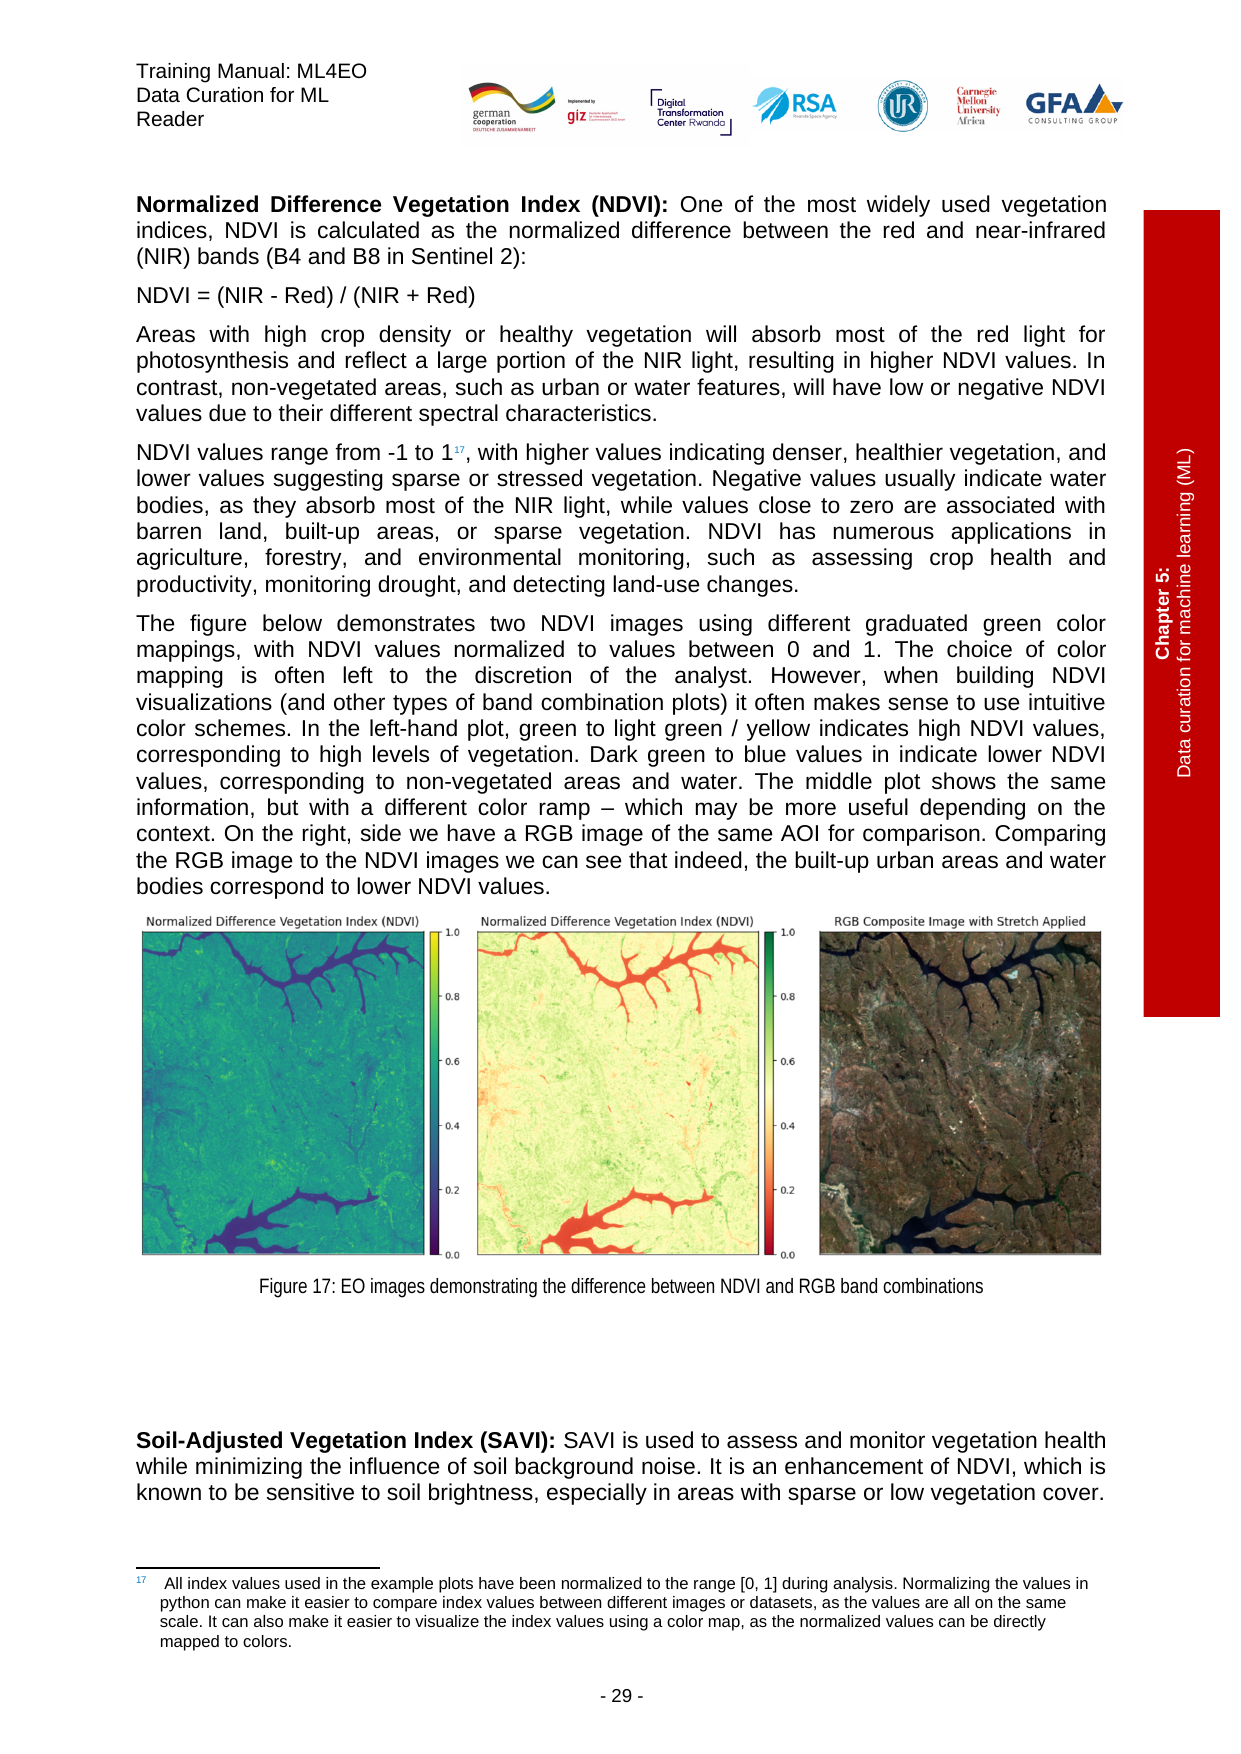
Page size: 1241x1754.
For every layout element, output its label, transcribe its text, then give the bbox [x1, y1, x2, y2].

text NDVI = (NIR - Red) / (NIR + Red) [136, 282, 1107, 308]
text Soil-Adjusted Vegetation Index (SAVI): SAVI is used to assess and monitor vegetation health while minimizing the influence of soil background noise. It is an enhancement of NDVI, which is known to be sensitive to soil brightness, especially in areas with sparse or low vegetation cover. [136, 1427, 1107, 1506]
text Normalized Difference Vegetation Index (NDVI): One of the most widely used vegetation indices, NDVI is calculated as the normalized difference between the red and near-infrared (NIR) bands (B4 and B8 in Sentinel 2): [136, 191, 1107, 270]
text Areas with high crop density or healthy vegetation will absorb most of the red light for photosynthesis and reflect a large portion of the NIR light, resulting in higher NDVI values. In contrast, non-vegetated areas, such as urban or water features, will have low or negative NDVI values due to their different spectral characteristics. [136, 321, 1107, 426]
picture [136, 912, 1107, 1261]
text NDVI values range from -1 to 1, with higher values indicating denser, healthier vegetation, and lower values suggesting sparse or stressed vegetation. Negative values usually indicate water bodies, as they absorb most of the NIR light, while values close to zero are associated with barren land, built-up areas, or sparse vegetation. NDVI has numerous applications in agriculture, forestry, and environmental monitoring, such as assessing crop health and productivity, monitoring drought, and detecting land-use changes. [136, 439, 1107, 597]
text The figure below demonstrates two NDVI images using different graduated green color mappings, with NDVI values normalized to values between 0 and 1. The choice of color mapping is often left to the discretion of the analyst. However, when building NDVI visualizations (and other types of band combination plots) it often makes sense to use intuitive color schemes. In the left-hand plot, green to light green / yellow indicates high NDVI values, corresponding to high levels of vegetation. Dark green to blue values in indicate lower NDVI values, corresponding to non-vegetated areas and water. The middle plot shows the same information, but with a different color ramp – which may be more useful depending on the context. On the right, side we have a RGB image of the same AOI for comparison. Comparing the RGB image to the NDVI images we can see that indeed, the built-up urban areas and water bodies correspond to lower NDVI values. [136, 609, 1107, 899]
picture [459, 63, 1125, 148]
text Figure 17: EO images demonstrating the difference between NDVI and RGB band combinations [136, 1273, 1107, 1297]
